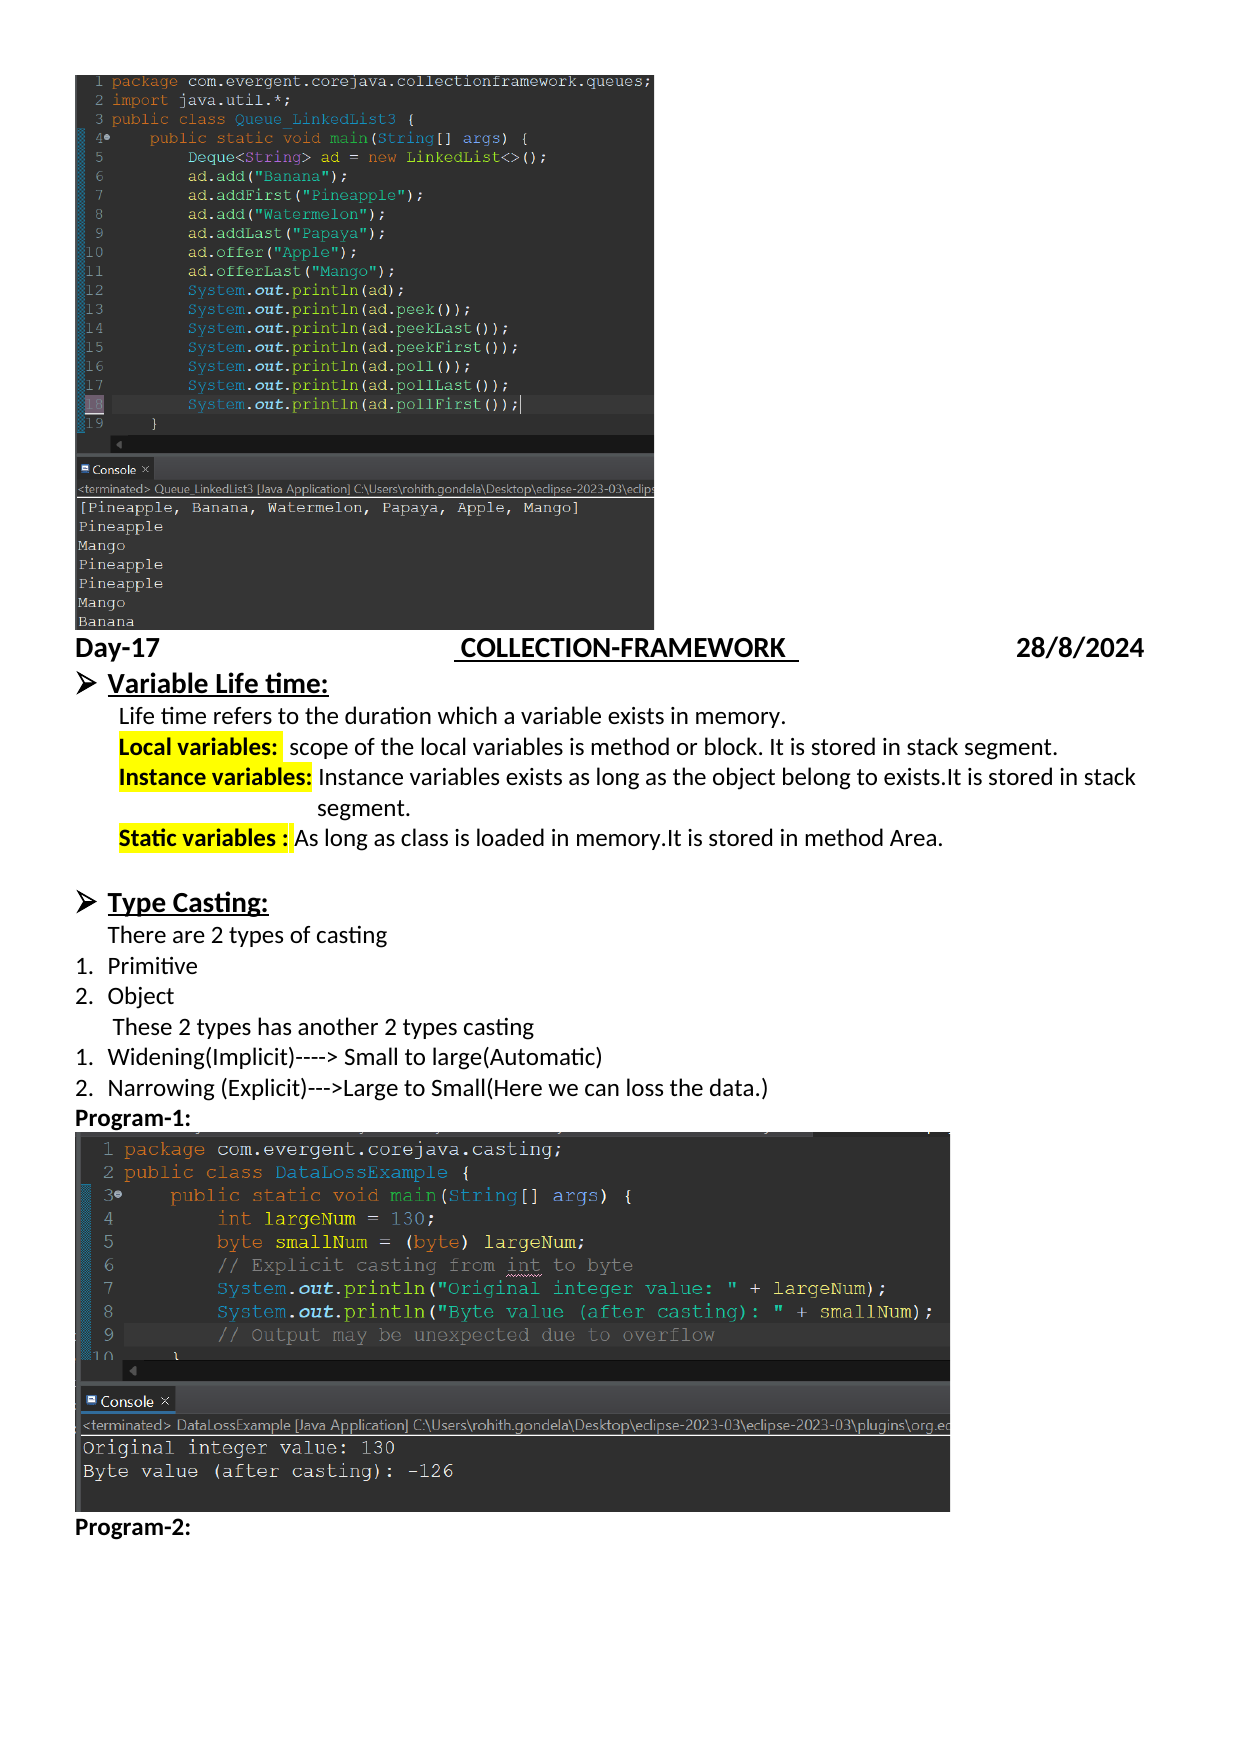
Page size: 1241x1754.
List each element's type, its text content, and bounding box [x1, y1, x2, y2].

list There are 2 types of casting [75, 919, 1165, 950]
picture [75, 1132, 951, 1512]
list Object [75, 980, 1165, 1011]
list Variable Life time: [75, 665, 1165, 701]
list Local variables: scope of the local variables is method or block. It is stored in stack segment. [283, 731, 1165, 762]
list Narrowing (Explicit)--->Large to Small(Here we can loss the data.) [75, 1072, 1165, 1102]
list These 2 types has another 2 types casting [75, 1011, 1165, 1041]
picture [75, 75, 655, 630]
list Static variables : As long as class is loaded in memory.It is stored in method Area. [294, 823, 1165, 853]
list Instance variables: Instance variables exists as long as the object belong to exists.It is stored in stack segment. [119, 762, 1165, 823]
list Program-1: [75, 1102, 1165, 1133]
list Widening(Implicit)----> Small to large(Automatic) [75, 1041, 1165, 1072]
list Day-17 COLLECTION-FRAMEWORK 28/8/2024 [75, 629, 1165, 665]
list Life time refers to the duration which a variable exists in memory. [119, 701, 1165, 731]
list Program-2: [75, 1511, 1165, 1542]
list Type Casting: [75, 884, 1165, 919]
list Primitive [75, 950, 1165, 980]
